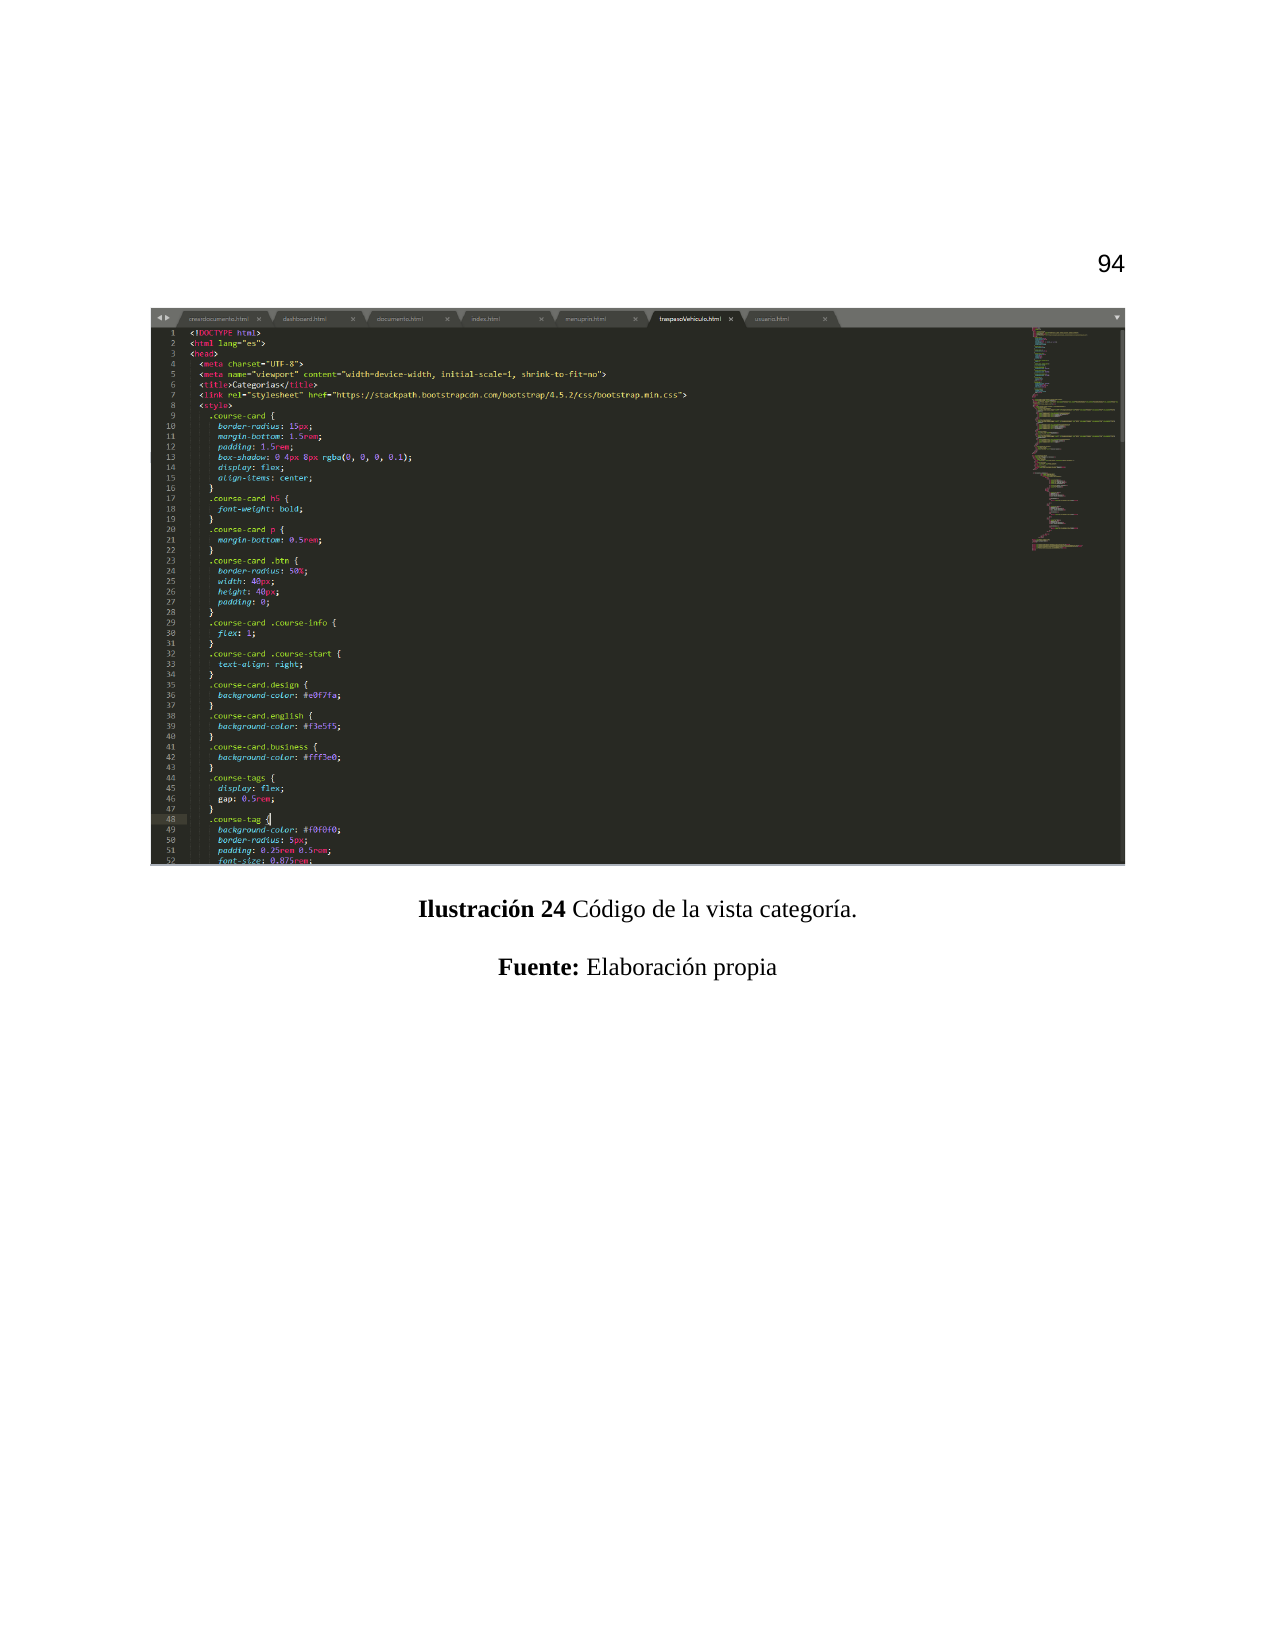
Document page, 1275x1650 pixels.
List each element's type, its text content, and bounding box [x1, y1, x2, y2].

picture [150, 306, 1125, 866]
text Fuente: Elaboración propia [150, 952, 1125, 981]
text Ilustración 24 Código de la vista categoría. [150, 894, 1125, 923]
